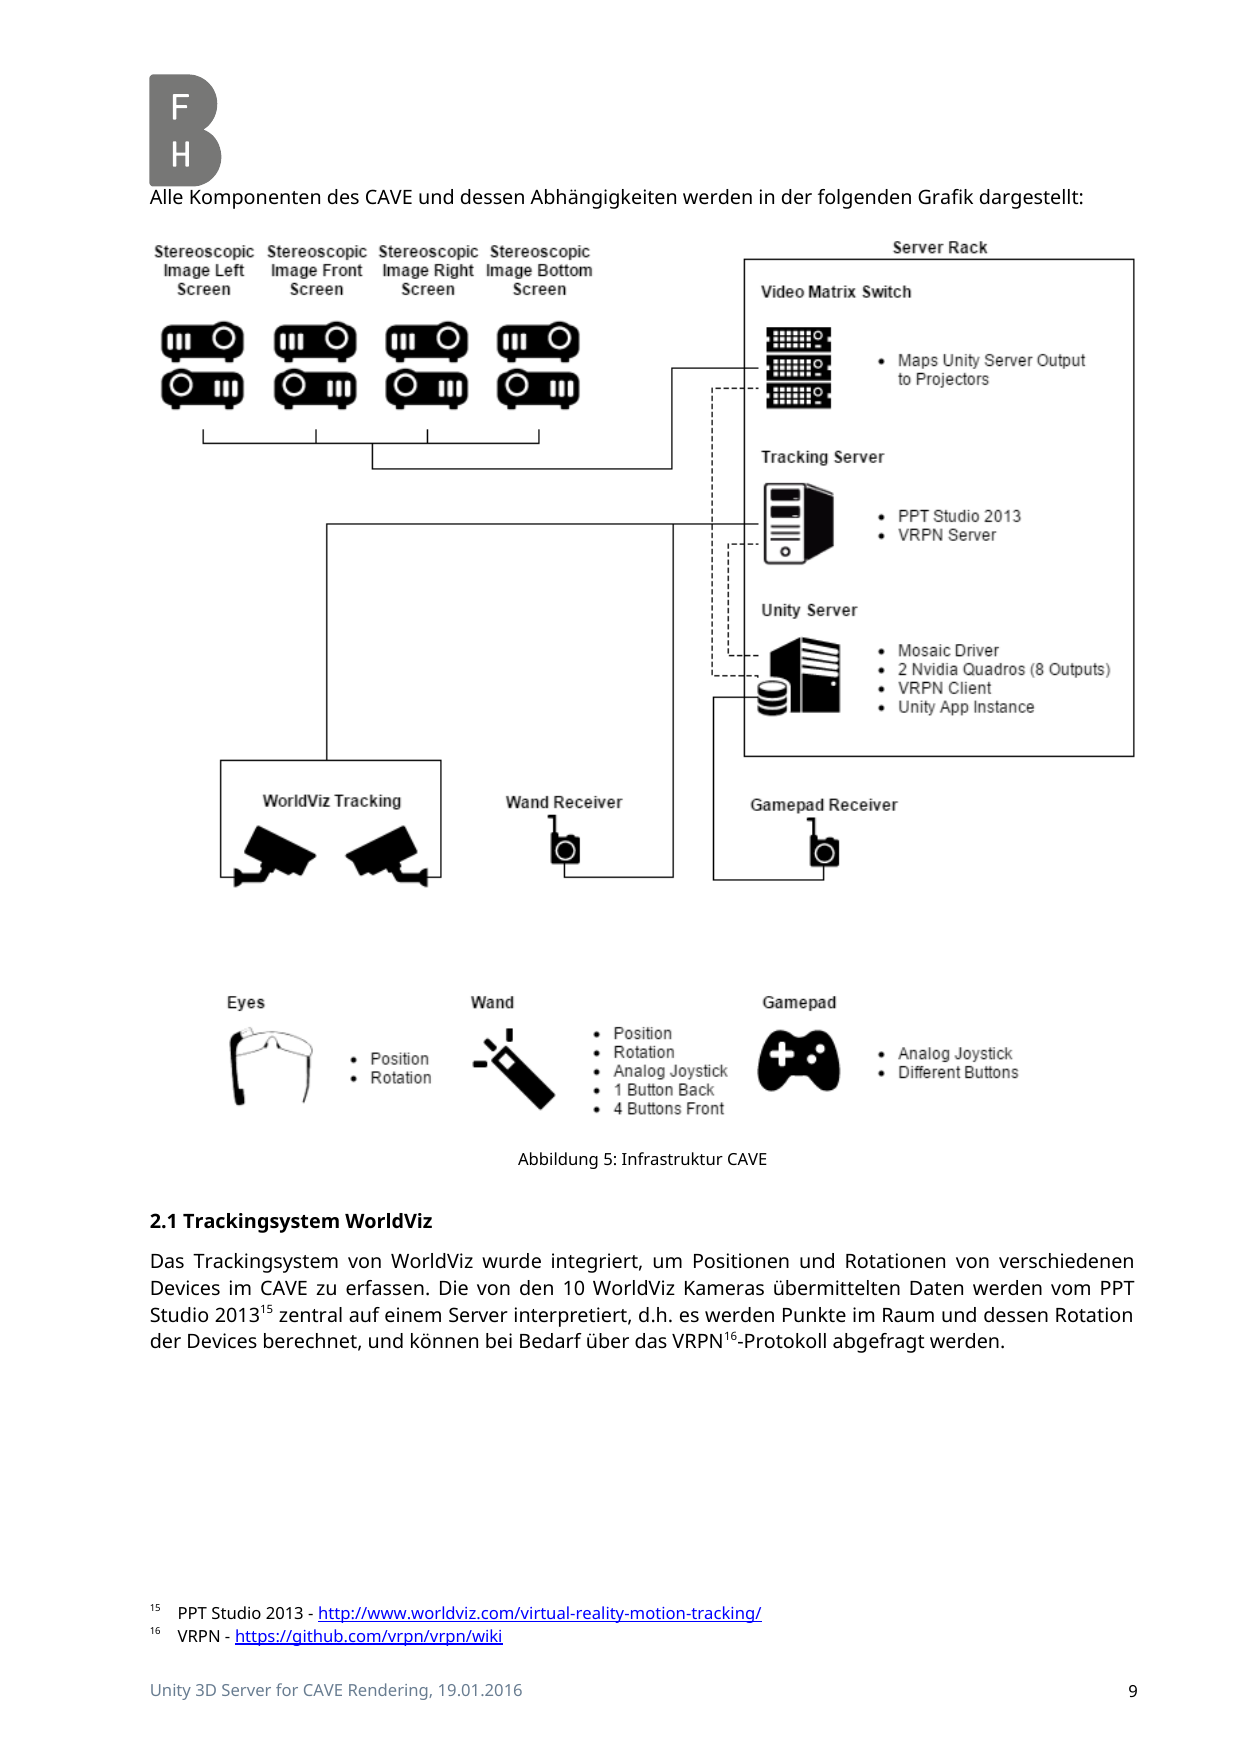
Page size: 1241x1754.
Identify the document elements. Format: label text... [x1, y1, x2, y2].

text Das Trackingsystem von WorldViz wurde integriert, um Positionen und Rotationen von verschiedenen Devices im CAVE zu erfassen. Die von den 10 WorldViz Kameras übermittelten Daten werden vom PPT Studio 2013 zentral auf einem Server interpretiert, d.h. es werden Punkte im Raum und dessen Rotation der Devices berechnet, und können bei Bedarf über das VRPN-Protokoll abgefragt werden. [149, 1247, 1136, 1355]
picture [149, 237, 1136, 1132]
text Alle Komponenten des CAVE und dessen Abhängigkeiten werden in der folgenden Grafik dargestellt: [149, 183, 1136, 210]
subtitle Trackingsystem WorldViz [149, 1207, 1136, 1234]
